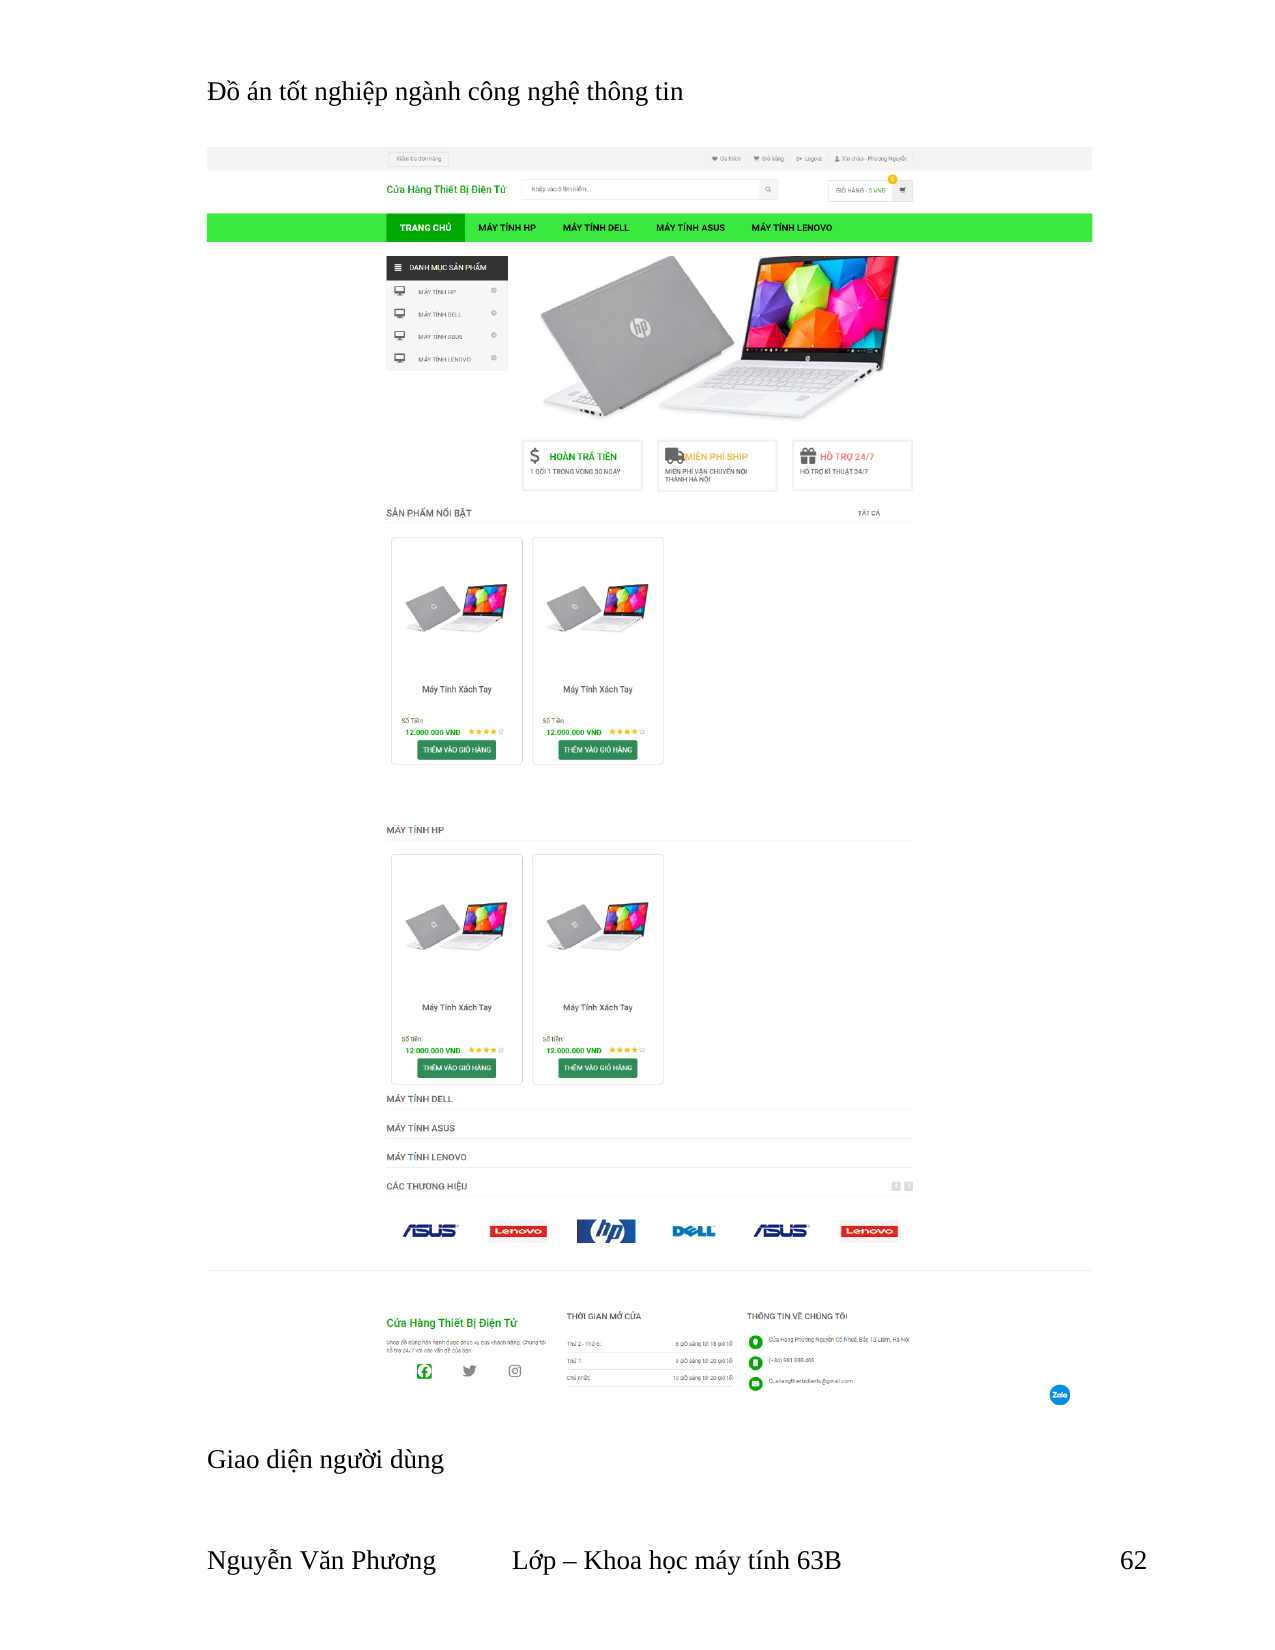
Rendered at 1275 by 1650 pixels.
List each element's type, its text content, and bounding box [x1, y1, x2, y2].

text Giao diện người dùng [207, 1443, 1127, 1474]
picture [206, 147, 1093, 1428]
